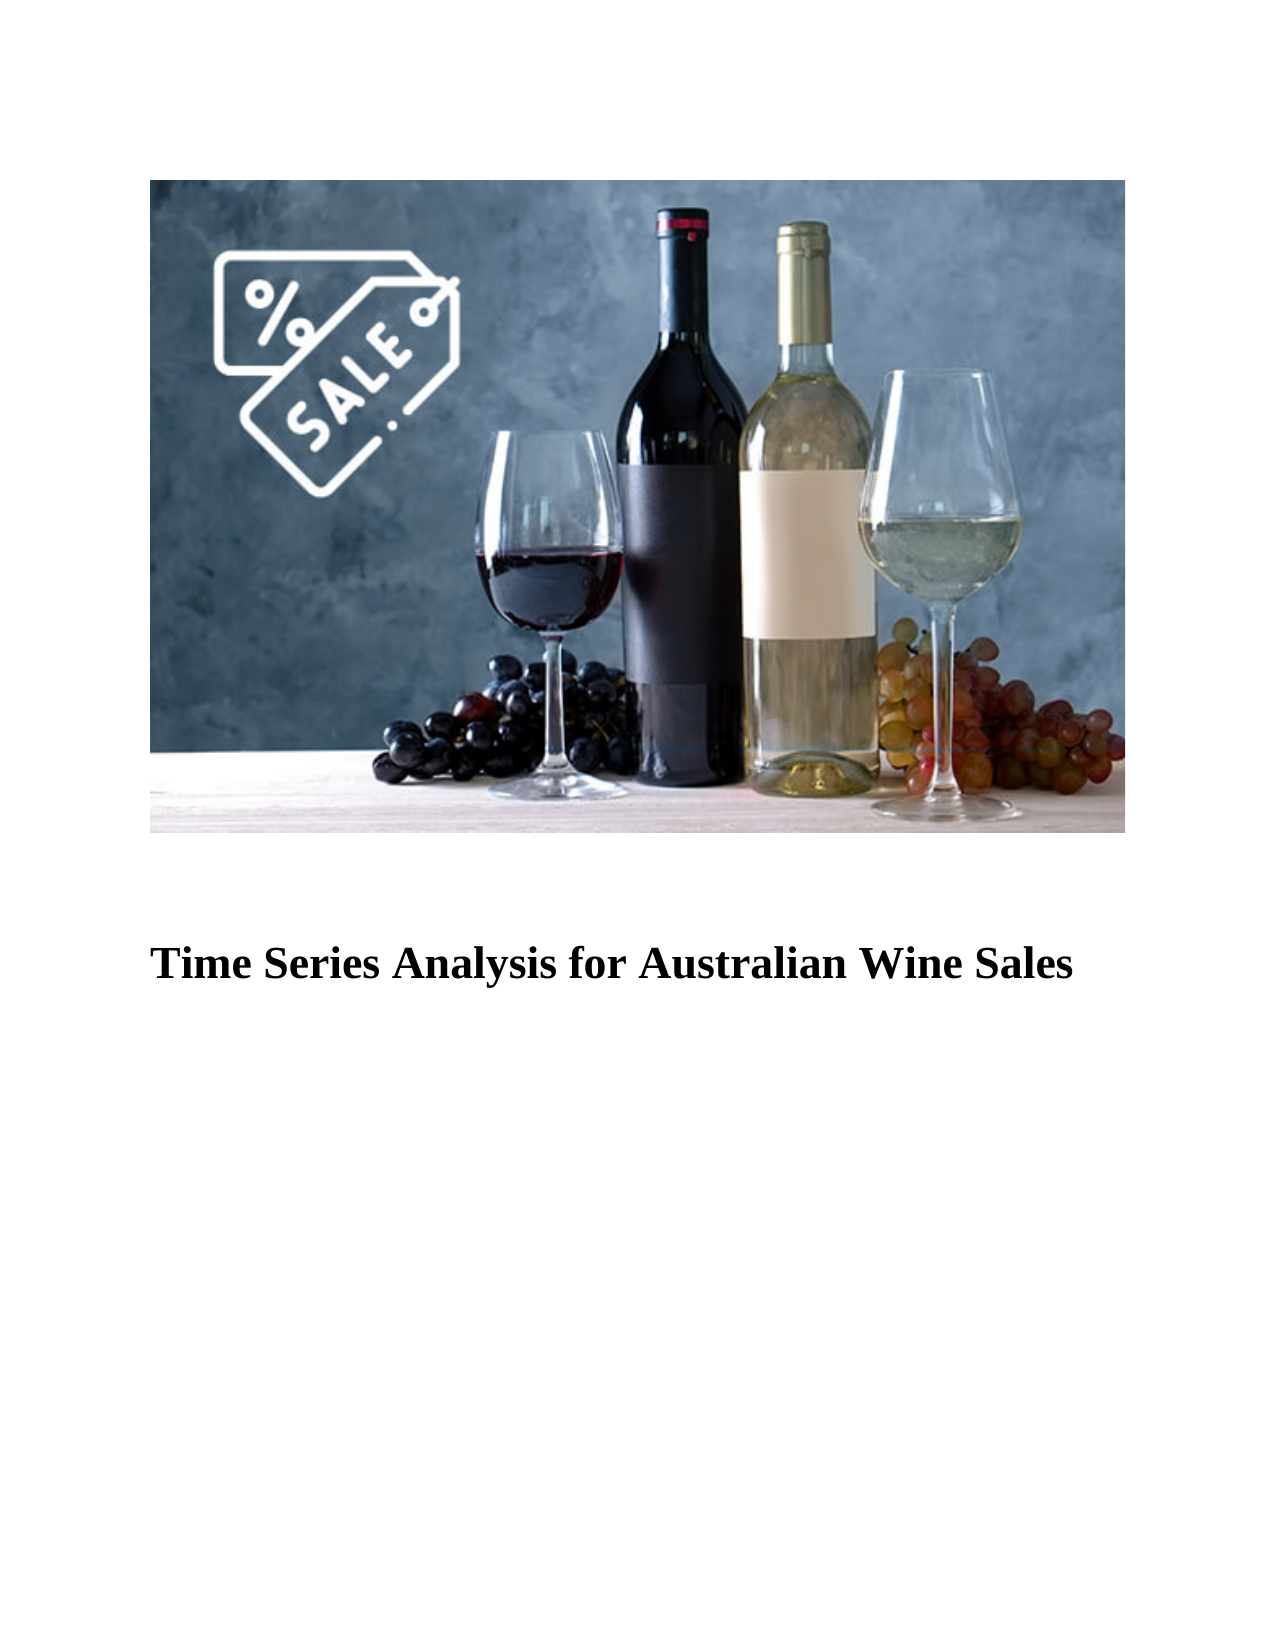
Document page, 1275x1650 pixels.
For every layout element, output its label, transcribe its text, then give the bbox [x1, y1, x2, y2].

text Time Series Analysis for Australian Wine Sales [150, 936, 1125, 989]
picture [150, 180, 1125, 833]
